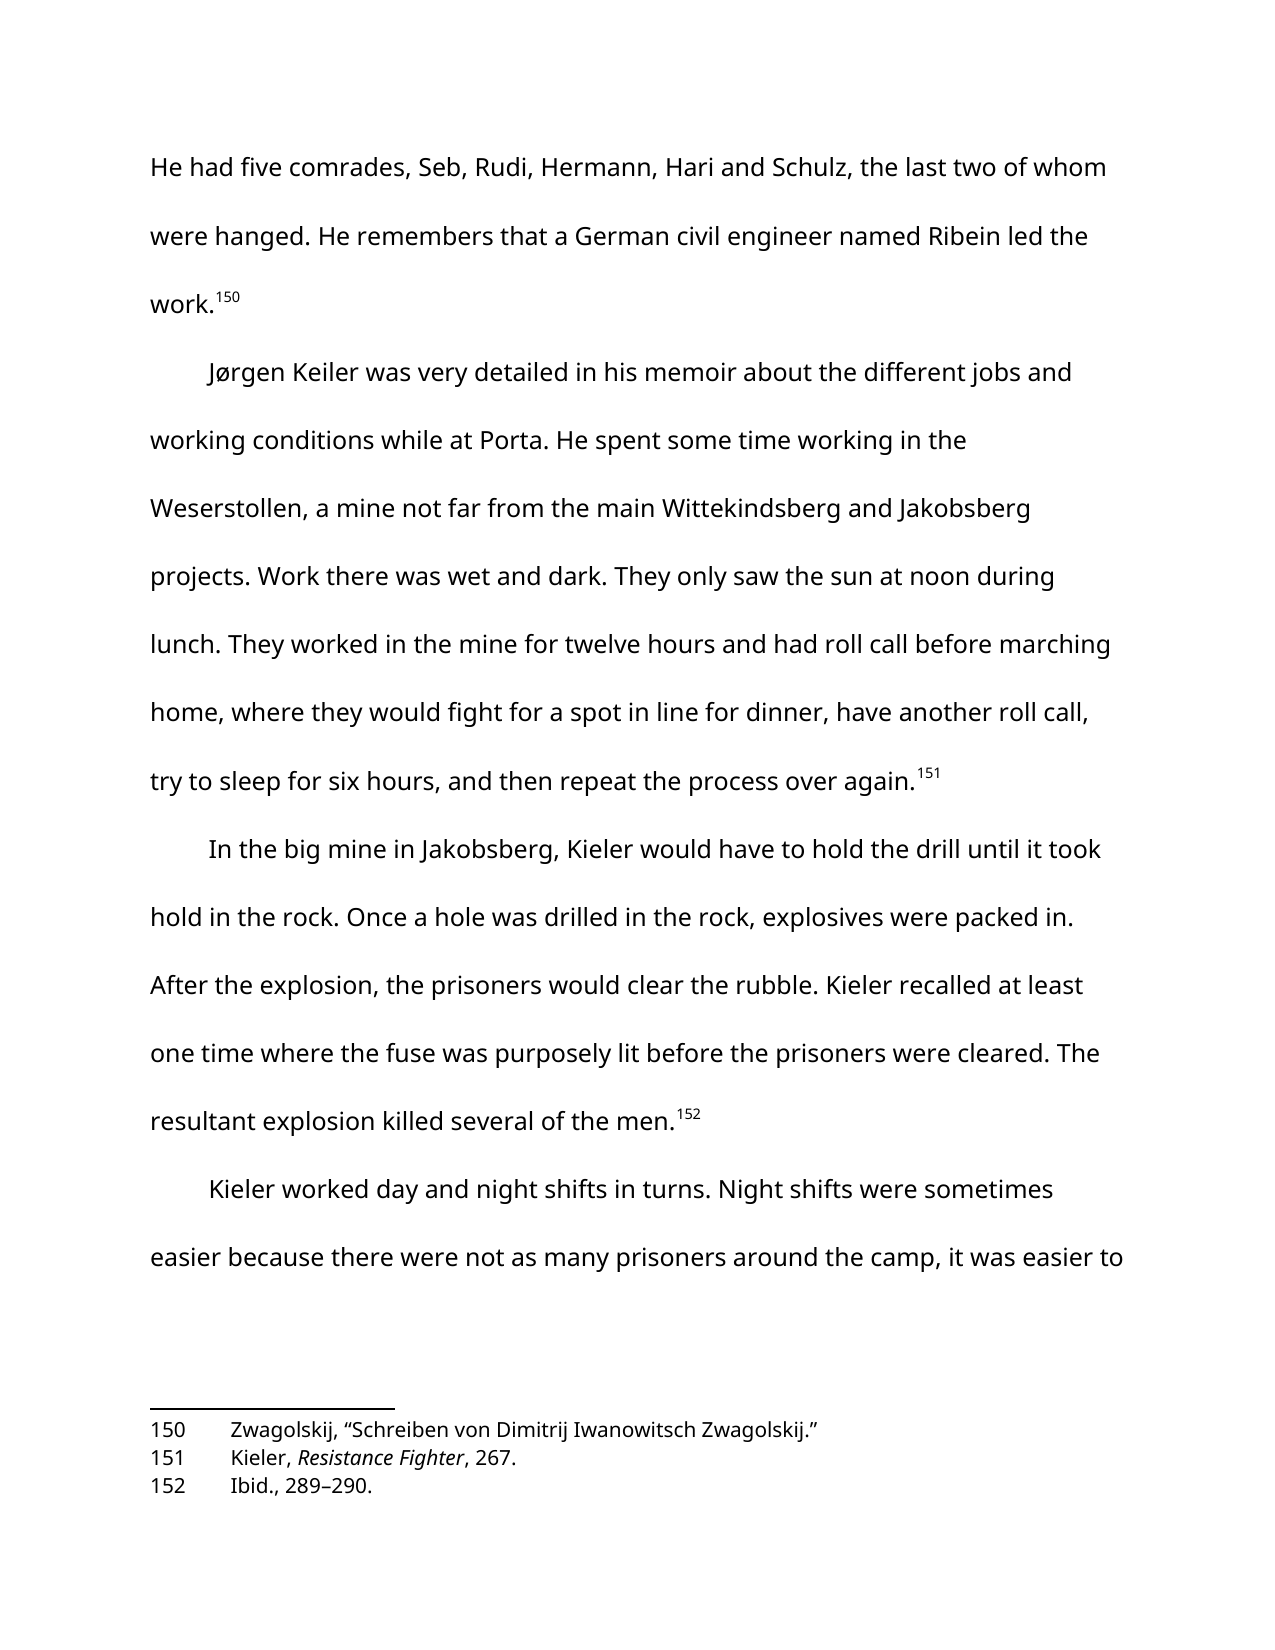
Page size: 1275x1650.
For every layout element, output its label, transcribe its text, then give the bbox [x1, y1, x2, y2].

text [150, 150, 1125, 320]
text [150, 1172, 1125, 1274]
text In the big mine in Jakobsberg, Kieler would have to hold the drill until it took hold in the rock. Once a hole was drilled in the rock, explosives were packed in. After the explosion, the prisoners would clear the rubble. Kieler recalled at least one time where the fuse was purposely lit before the prisoners were cleared. The resultant explosion killed several of the men. [150, 831, 1125, 1138]
text Jørgen Keiler was very detailed in his memoir about the different jobs and working conditions while at Porta. He spent some time working in the Weserstollen, a mine not far from the main Wittekindsberg and Jakobsberg projects. Work there was wet and dark. They only saw the sun at noon during lunch. They worked in the mine for twelve hours and had roll call before marching home, where they would fight for a spot in line for dinner, have another roll call, try to sleep for six hours, and then repeat the process over again. [150, 354, 1125, 797]
